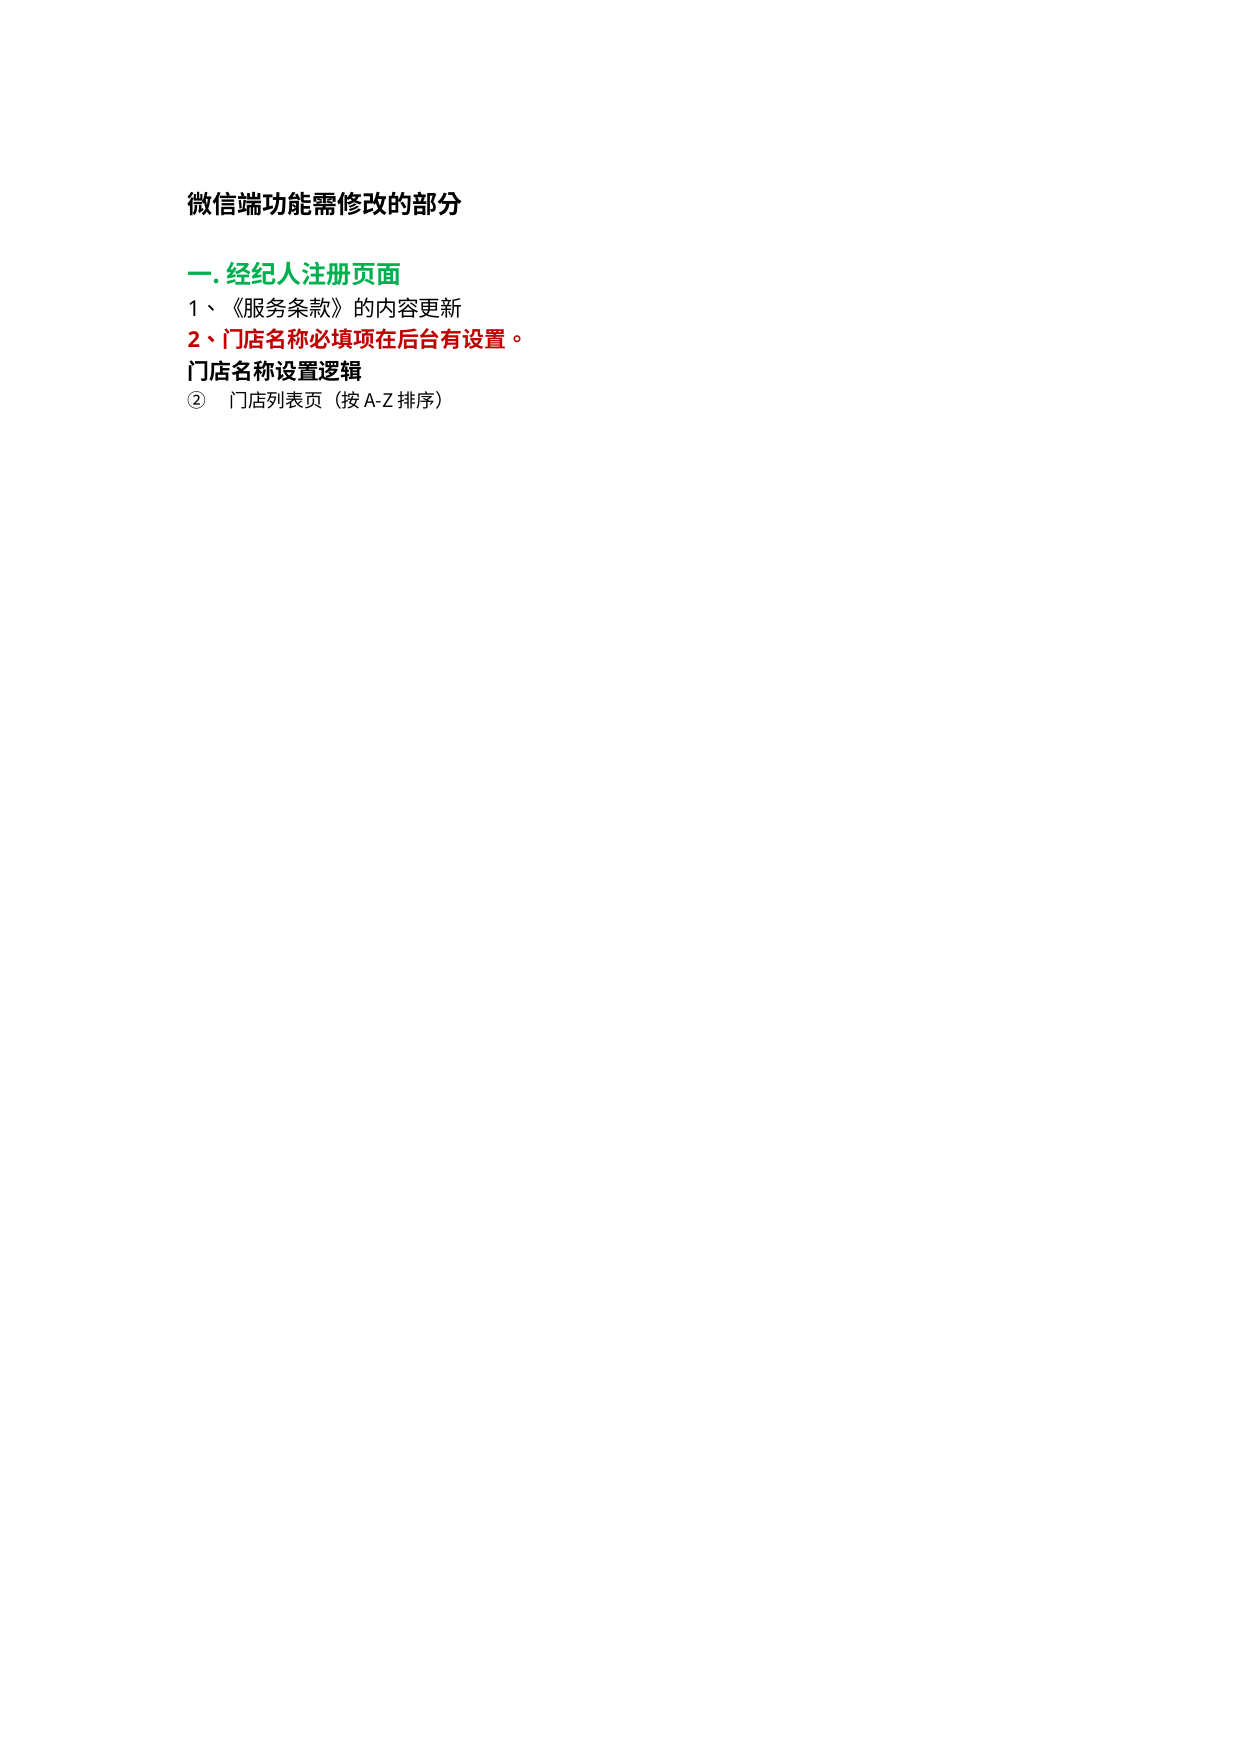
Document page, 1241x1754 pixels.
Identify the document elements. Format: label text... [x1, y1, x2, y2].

text 2、门店名称必填项在后台有设置。 [187, 322, 1053, 354]
text 1、《服务条款》的内容更新 [187, 291, 1053, 322]
text 微信端功能需修改的部分 [187, 184, 1053, 220]
list 经纪人注册页面 [187, 254, 1053, 291]
list 门店列表页（按A-Z排序） [187, 386, 1053, 413]
text 门店名称设置逻辑 [187, 354, 1053, 386]
